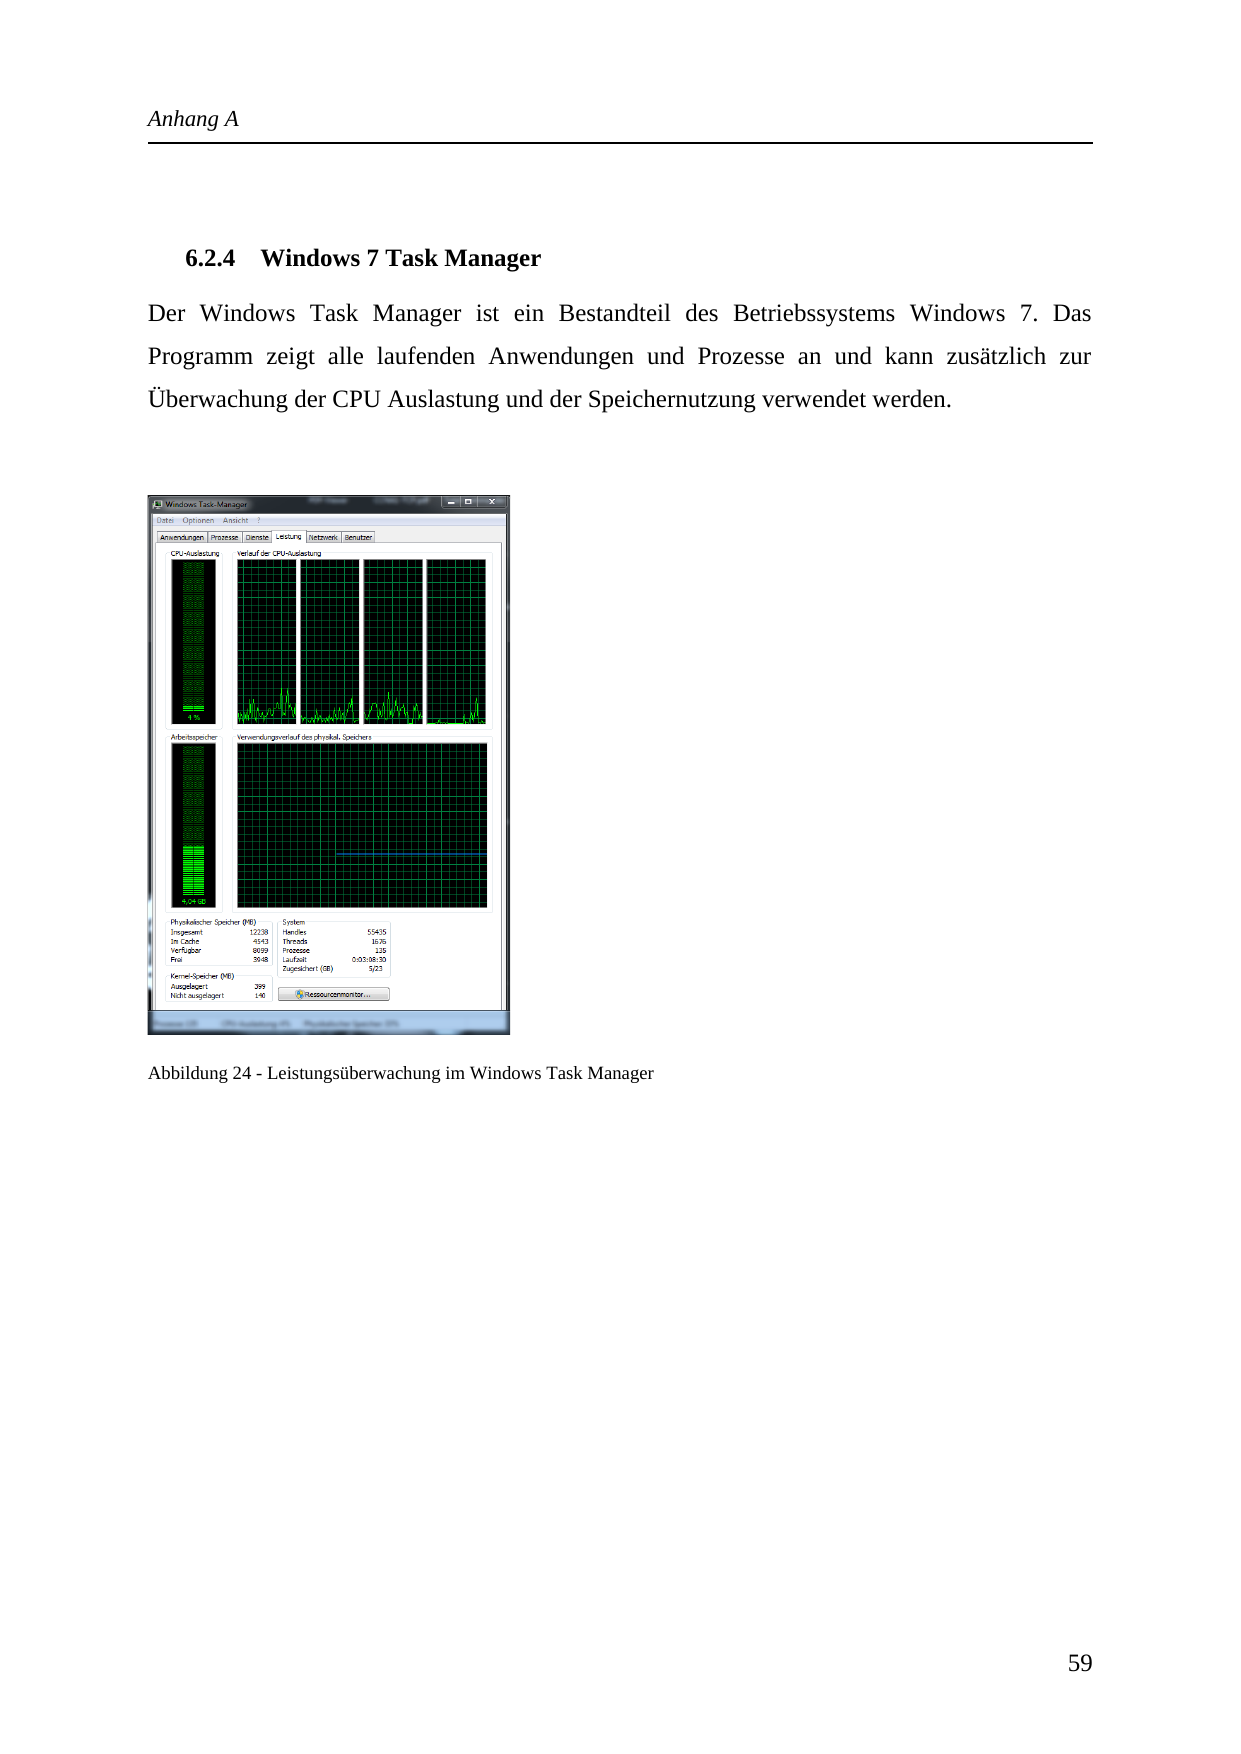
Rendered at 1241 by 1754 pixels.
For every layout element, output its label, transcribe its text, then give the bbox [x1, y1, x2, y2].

picture [147, 495, 511, 1035]
text Abbildung 24 - Leistungsüberwachung im Windows Task Manager [148, 1062, 1093, 1083]
text Der Windows Task Manager ist ein Bestandteil des Betriebssystems Windows 7. Das Programm zeigt alle laufenden Anwendungen und Prozesse an und kann zusätzlich zur Überwachung der CPU Auslastung und der Speichernutzung verwendet werden. [148, 298, 1093, 413]
subtitle Windows 7 Task Manager [185, 243, 1093, 271]
